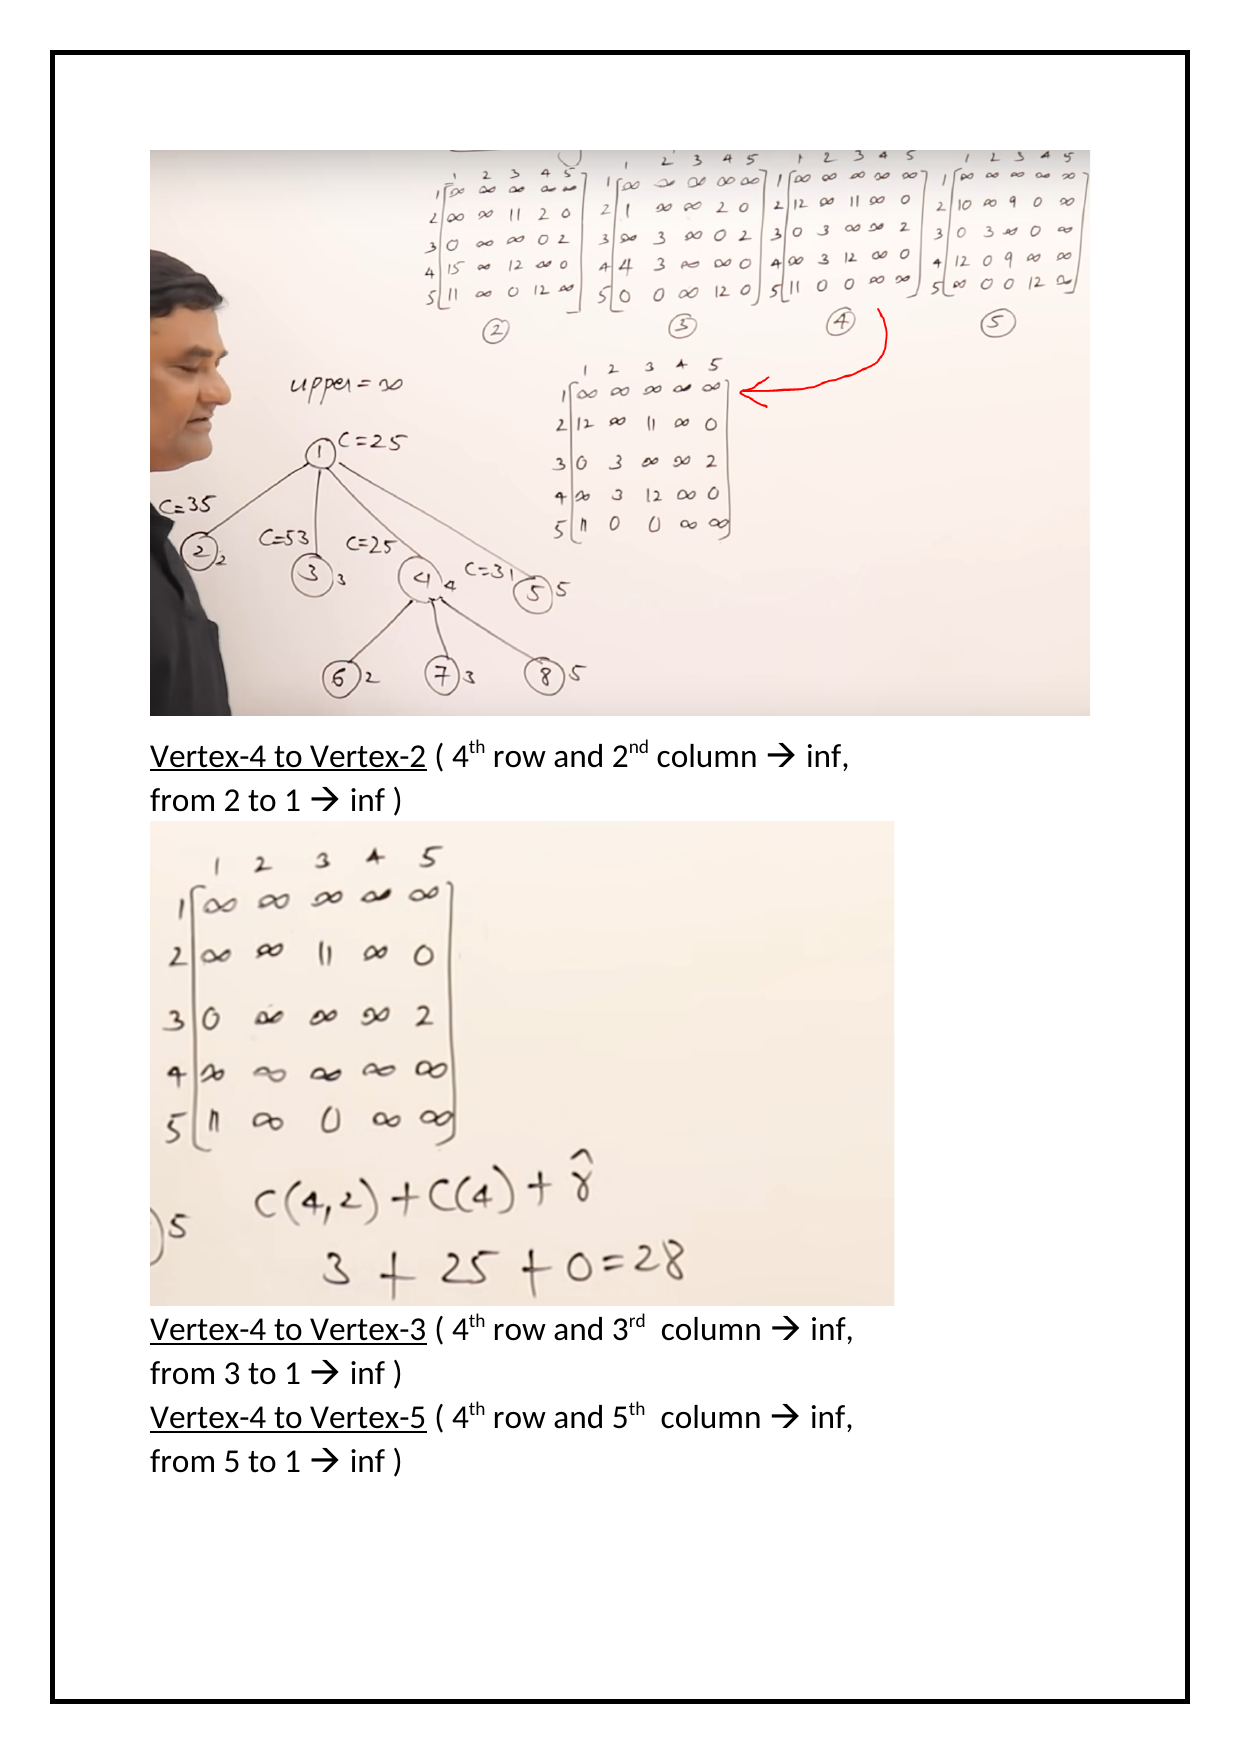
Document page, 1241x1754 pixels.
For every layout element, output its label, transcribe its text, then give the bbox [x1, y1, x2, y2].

picture [150, 150, 1091, 716]
picture [150, 821, 895, 1306]
